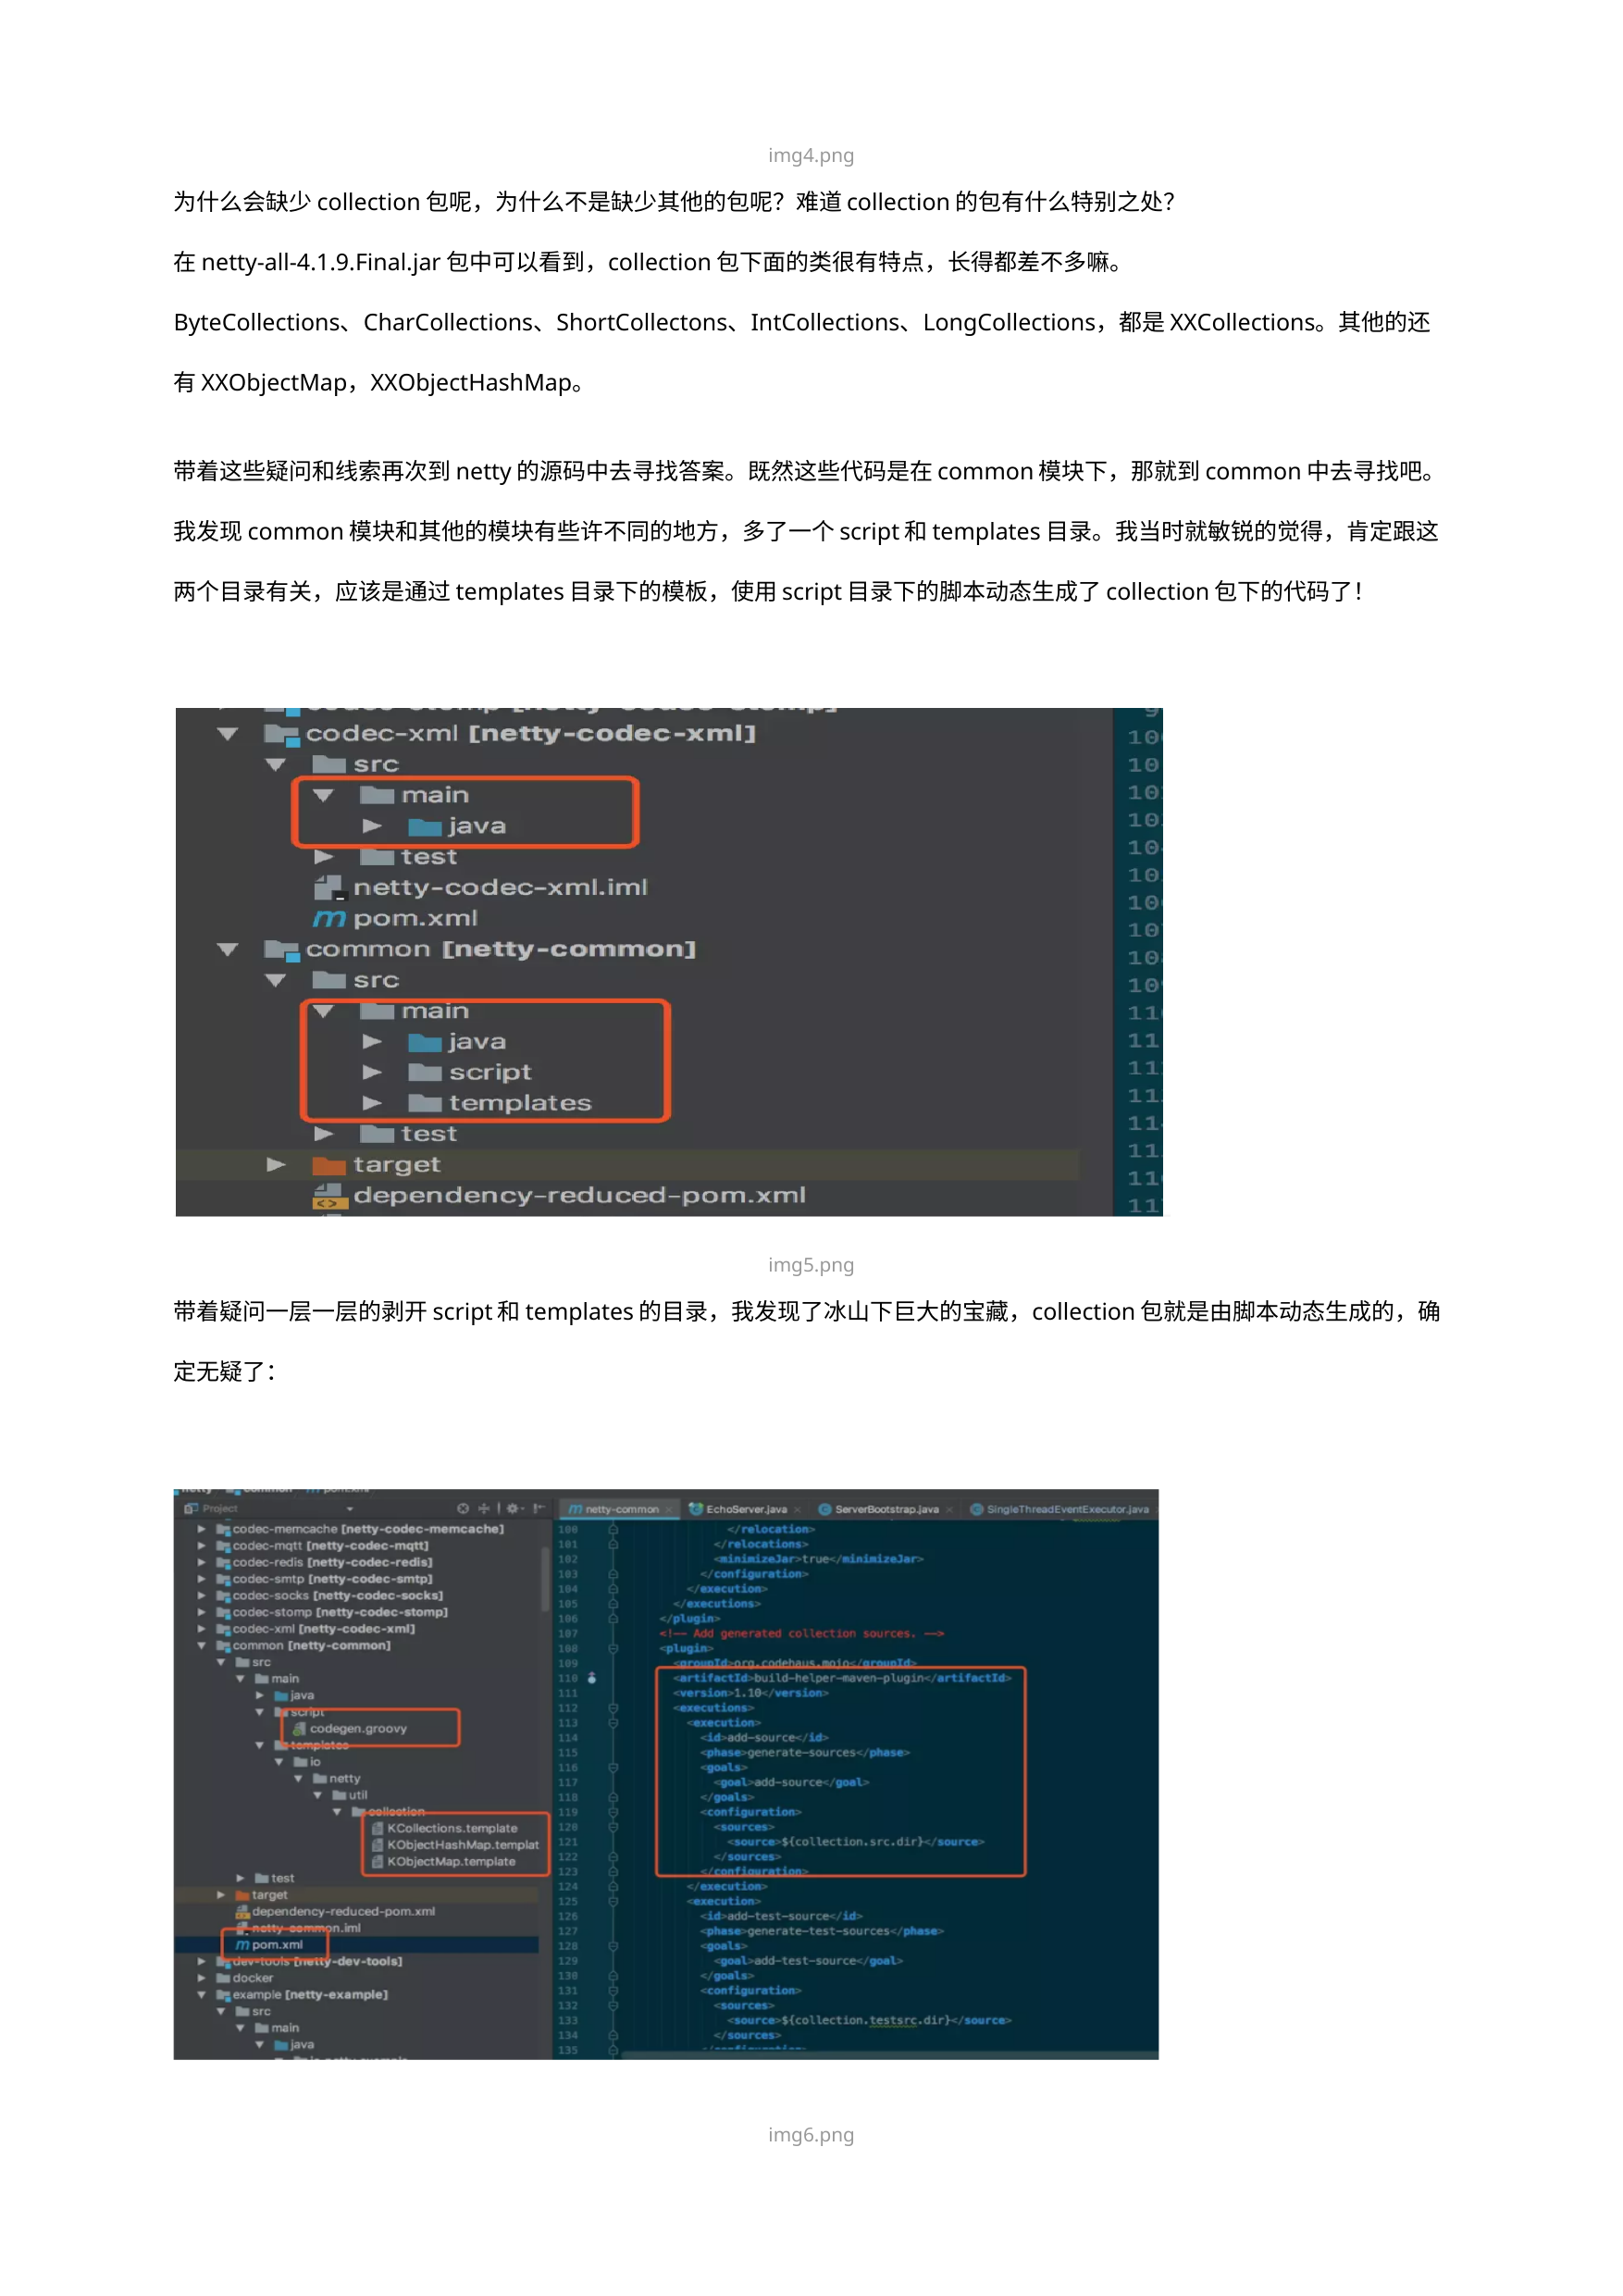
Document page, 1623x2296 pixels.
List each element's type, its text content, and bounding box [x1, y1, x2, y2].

text 为什么会缺少collection包呢，为什么不是缺少其他的包呢？难道collection的包有什么特别之处？ 在netty-all-4.1.9.Final.jar包中可以看到，collection包下面的类很有特点，长得都差不多嘛。ByteCollections、CharCollections、ShortCollectons、IntCollections、LongCollections，都是XXCollections。其他的还有XXObjectMap，XXObjectHashMap。 [173, 170, 1449, 411]
text 带着疑问一层一层的剥开script和templates的目录，我发现了冰山下巨大的宝藏，collection包就是由脚本动态生成的，确定无疑了： [173, 1280, 1449, 1400]
text 带着这些疑问和线索再次到netty的源码中去寻找答案。既然这些代码是在common模块下，那就到common中去寻找吧。我发现common模块和其他的模块有些许不同的地方，多了一个script和templates目录。我当时就敏锐的觉得，肯定跟这两个目录有关，应该是通过templates目录下的模板，使用script目录下的脚本动态生成了collection包下的代码了！ [173, 440, 1449, 620]
picture [173, 1487, 1161, 2061]
text img4.png [173, 140, 1449, 170]
picture [173, 708, 1171, 1217]
text img6.png [173, 2119, 1449, 2150]
